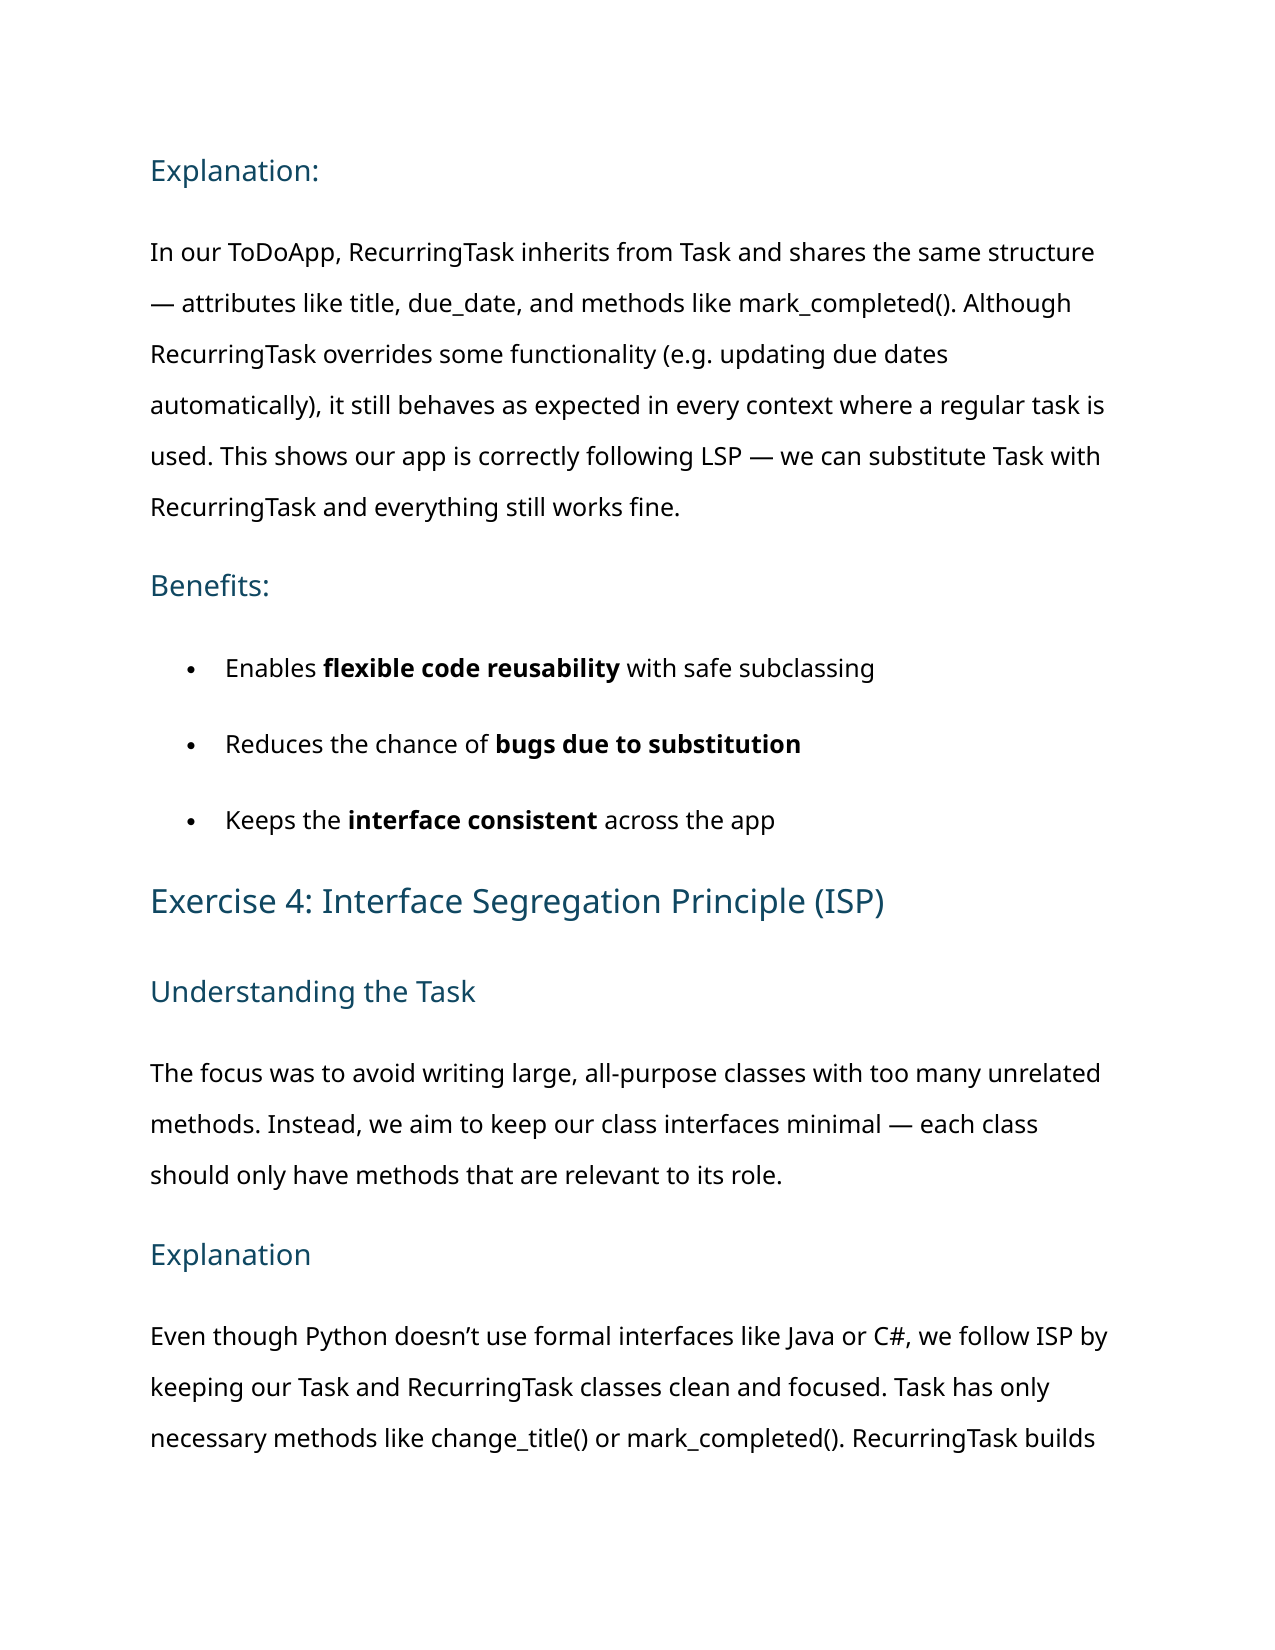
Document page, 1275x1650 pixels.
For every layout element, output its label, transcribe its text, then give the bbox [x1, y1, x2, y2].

text The focus was to avoid writing large, all-purpose classes with too many unrelated methods. Instead, we aim to keep our class interfaces minimal — each class should only have methods that are relevant to its role. [150, 1056, 1125, 1192]
subtitle Exercise 4: Interface Segregation Principle (ISP) [150, 878, 1125, 924]
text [150, 1318, 1125, 1455]
subtitle Benefits: [150, 566, 1125, 605]
list Keeps the interface consistent across the app [187, 802, 1125, 836]
list Reduces the chance of bugs due to substitution [187, 726, 1125, 760]
text In our ToDoApp, RecurringTask inherits from Task and shares the same structure — attributes like title, due_date, and methods like mark_completed(). Although RecurringTask overrides some functionality (e.g. updating due dates automatically), it still behaves as expected in every context where a regular task is used. This shows our app is correctly following LSP — we can substitute Task with RecurringTask and everything still works fine. [150, 234, 1125, 524]
subtitle Explanation [150, 1234, 1125, 1274]
subtitle Explanation: [150, 150, 1125, 190]
subtitle Understanding the Task [150, 971, 1125, 1011]
list Enables flexible code reusability with safe subclassing [187, 650, 1125, 684]
